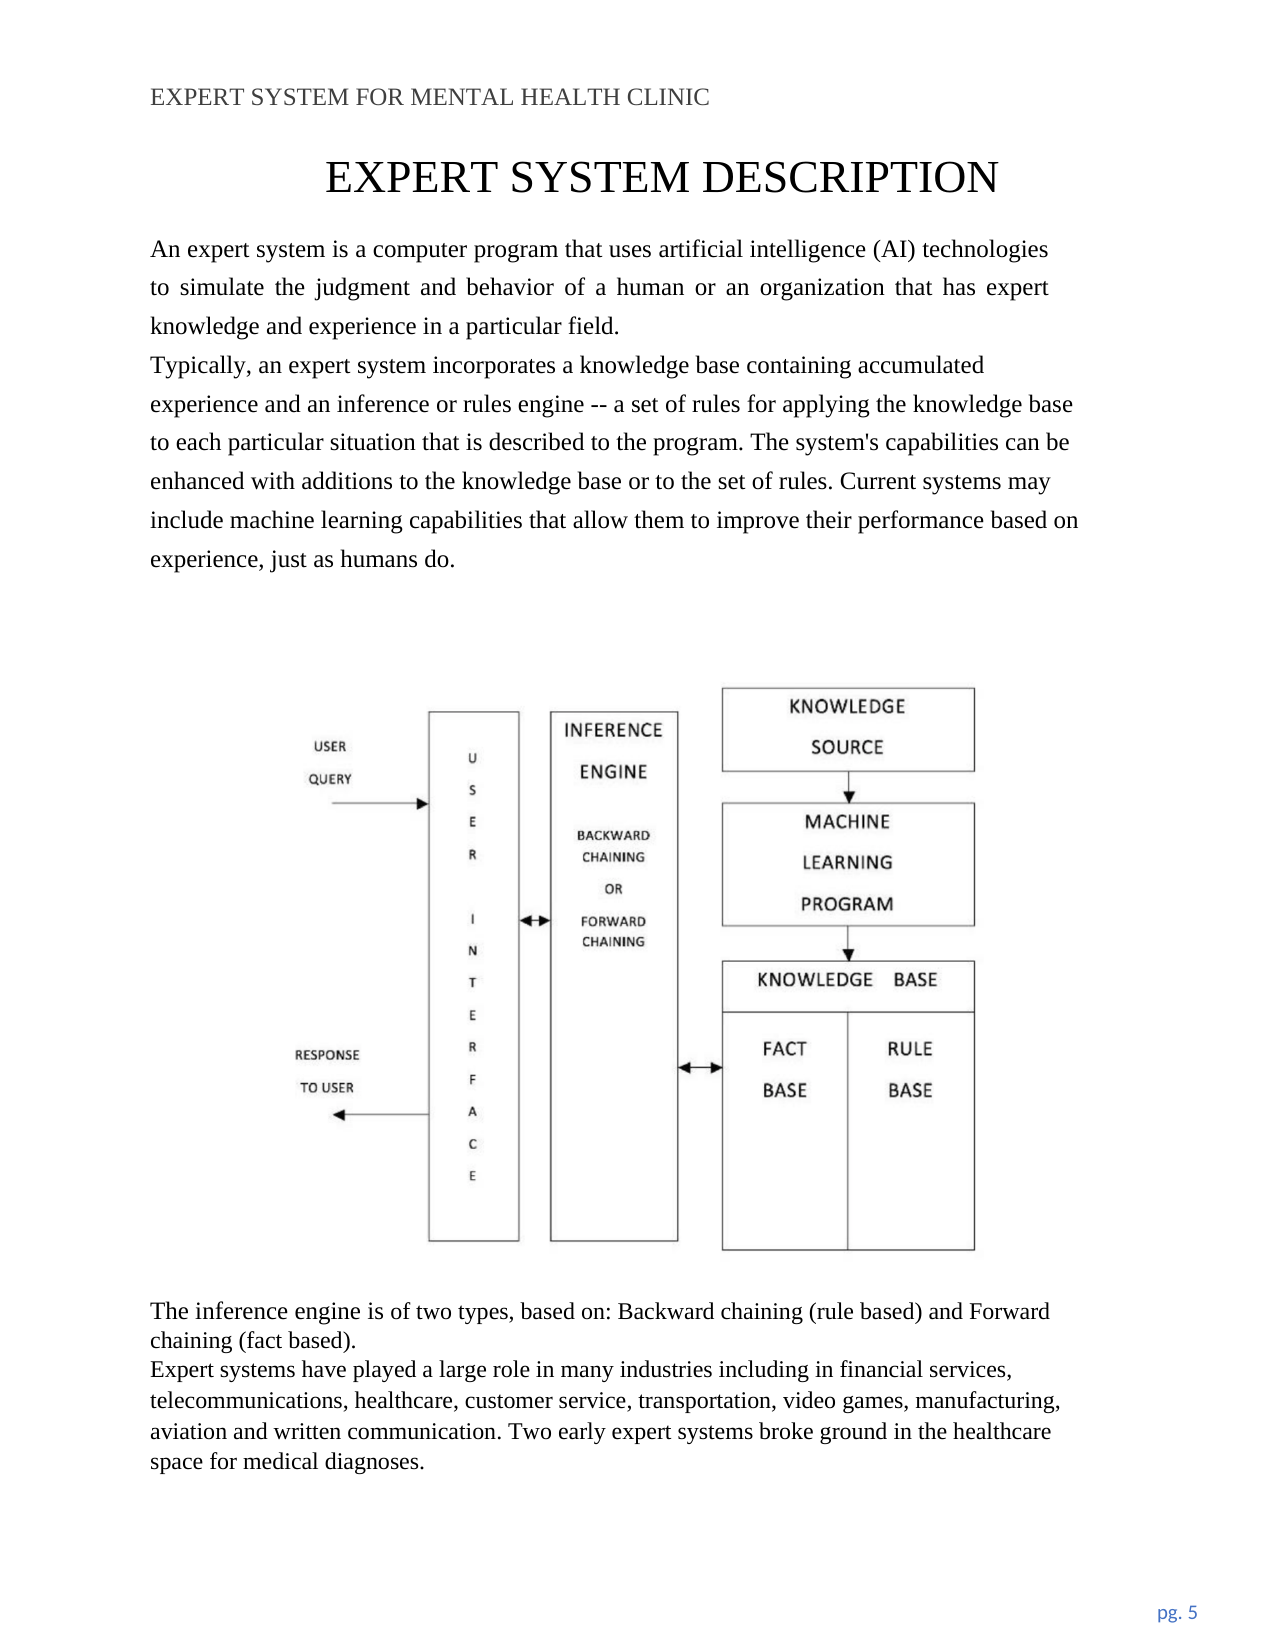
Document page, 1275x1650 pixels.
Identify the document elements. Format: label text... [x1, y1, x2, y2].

text EXPERT SYSTEM DESCRIPTION [325, 149, 1198, 202]
text Typically, an expert system incorporates a knowledge base containing accumulated experience and an inference or rules engine -- a set of rules for applying the knowledge base to each particular situation that is described to the program. The system's capabilities can be enhanced with additions to the knowledge base or to the set of rules. Current systems may include machine learning capabilities that allow them to improve their performance based on experience, just as humans do. [150, 350, 1092, 572]
text The inference engine is of two types, based on: Backward chaining (rule based) and Forward chaining (fact based). [150, 1296, 1117, 1354]
text An expert system is a computer program that uses artificial intelligence (AI) technologies to simulate the judgment and behavior of a human or an organization that has expert knowledge and experience in a particular field. [150, 234, 1050, 340]
picture [281, 678, 1067, 1297]
text Expert systems have played a large role in many industries including in financial services, telecommunications, healthcare, customer service, transportation, video games, manufacturing, aviation and written communication. Two early expert systems broke ground in the healthcare space for medical diagnoses. [150, 1355, 1104, 1475]
